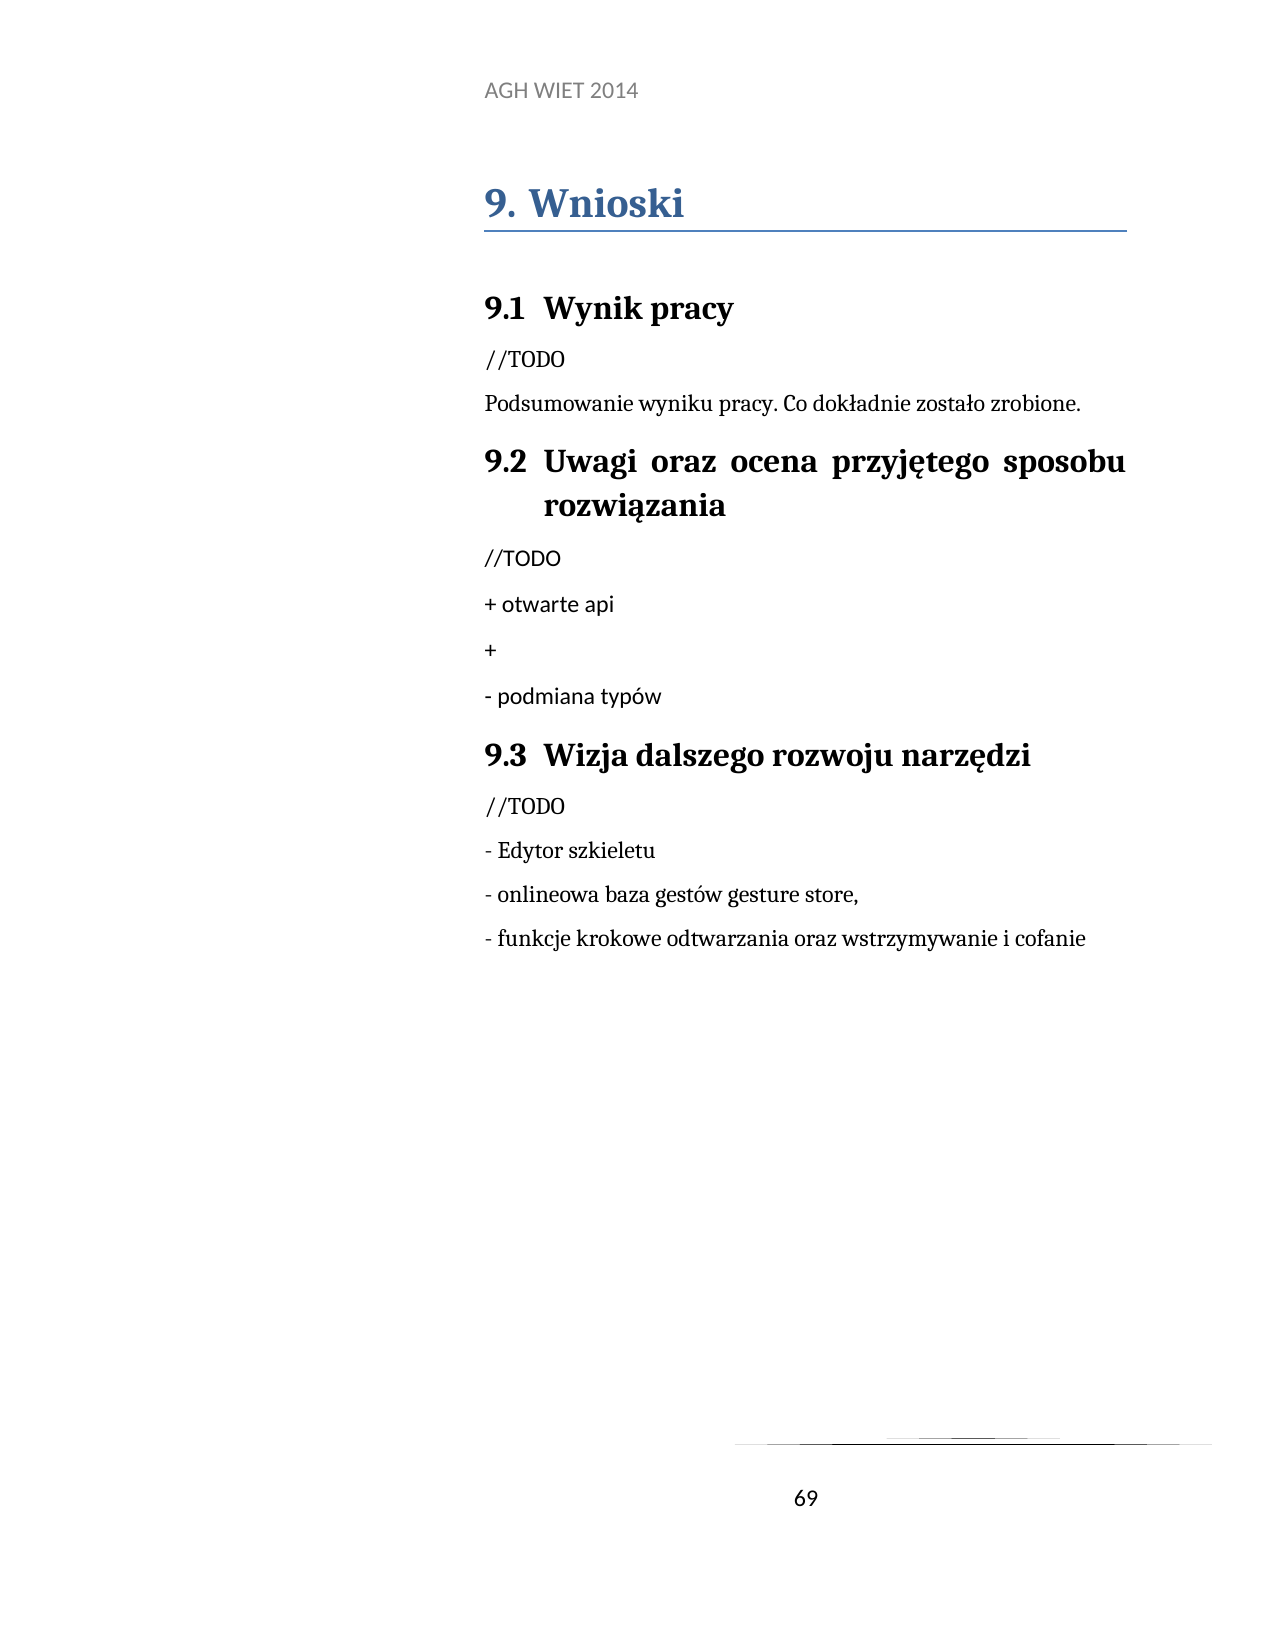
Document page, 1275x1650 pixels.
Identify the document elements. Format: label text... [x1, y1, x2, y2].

text //TODO [484, 543, 1127, 572]
text - funkcje krokowe odtwarzania oraz wstrzymywanie i cofanie [484, 925, 1127, 953]
text - Edytor szkieletu [484, 837, 1127, 864]
text Uwagi oraz ocena przyjętego sposobu rozwiązania [484, 442, 1127, 525]
text Wnioski [484, 180, 1127, 230]
text Wynik pracy [484, 289, 1127, 327]
text Podsumowanie wyniku pracy. Co dokładnie zostało zrobione. [484, 390, 1127, 417]
text + [484, 635, 1127, 664]
text //TODO [484, 792, 1127, 820]
text + otwarte api [484, 589, 1127, 618]
text Wizja dalszego rozwoju narzędzi [484, 736, 1127, 774]
text - onlineowa baza gestów gesture store, [484, 881, 1127, 908]
text - podmiana typów [484, 681, 1127, 711]
text //TODO [484, 346, 1127, 373]
